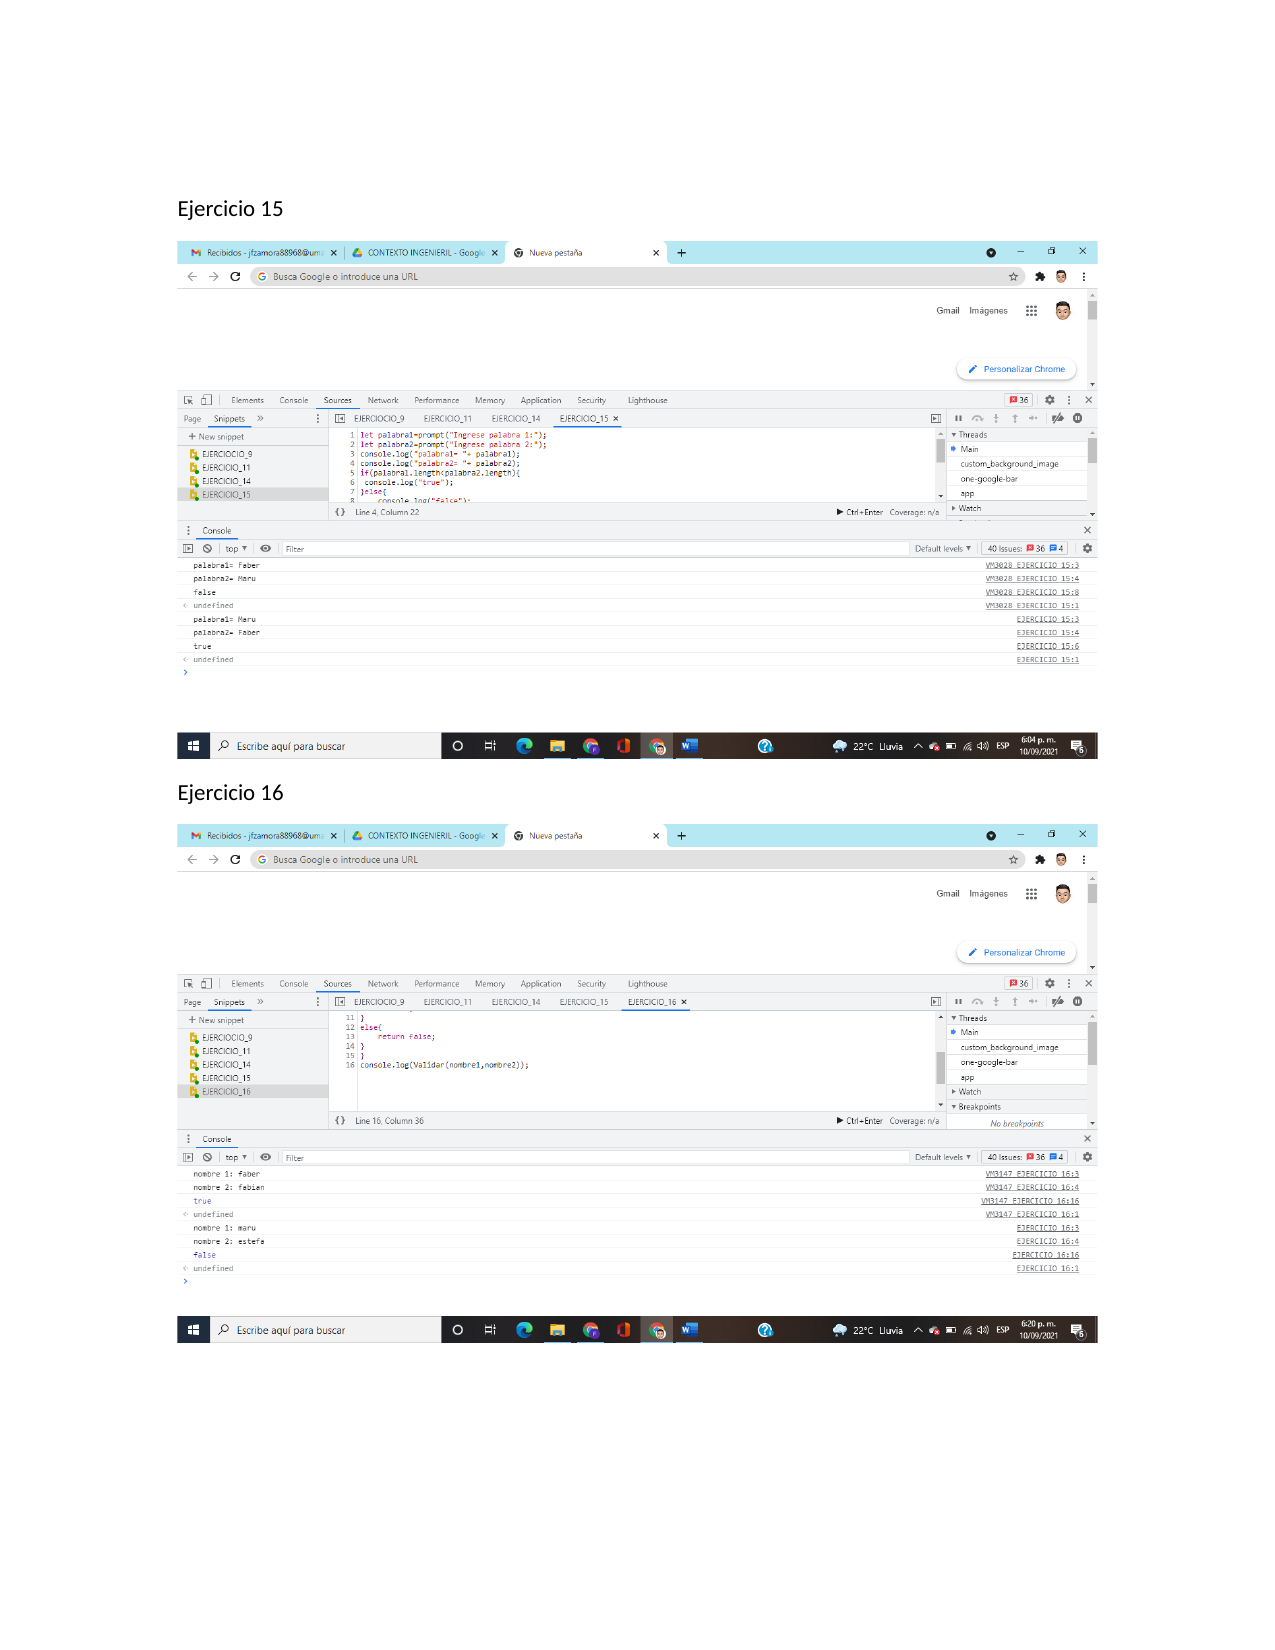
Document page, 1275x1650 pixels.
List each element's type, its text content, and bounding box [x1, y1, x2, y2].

picture [177, 824, 1098, 1343]
picture [177, 241, 1098, 759]
text Ejercicio 15 [177, 194, 1098, 222]
text Ejercicio 16 [177, 778, 1098, 806]
